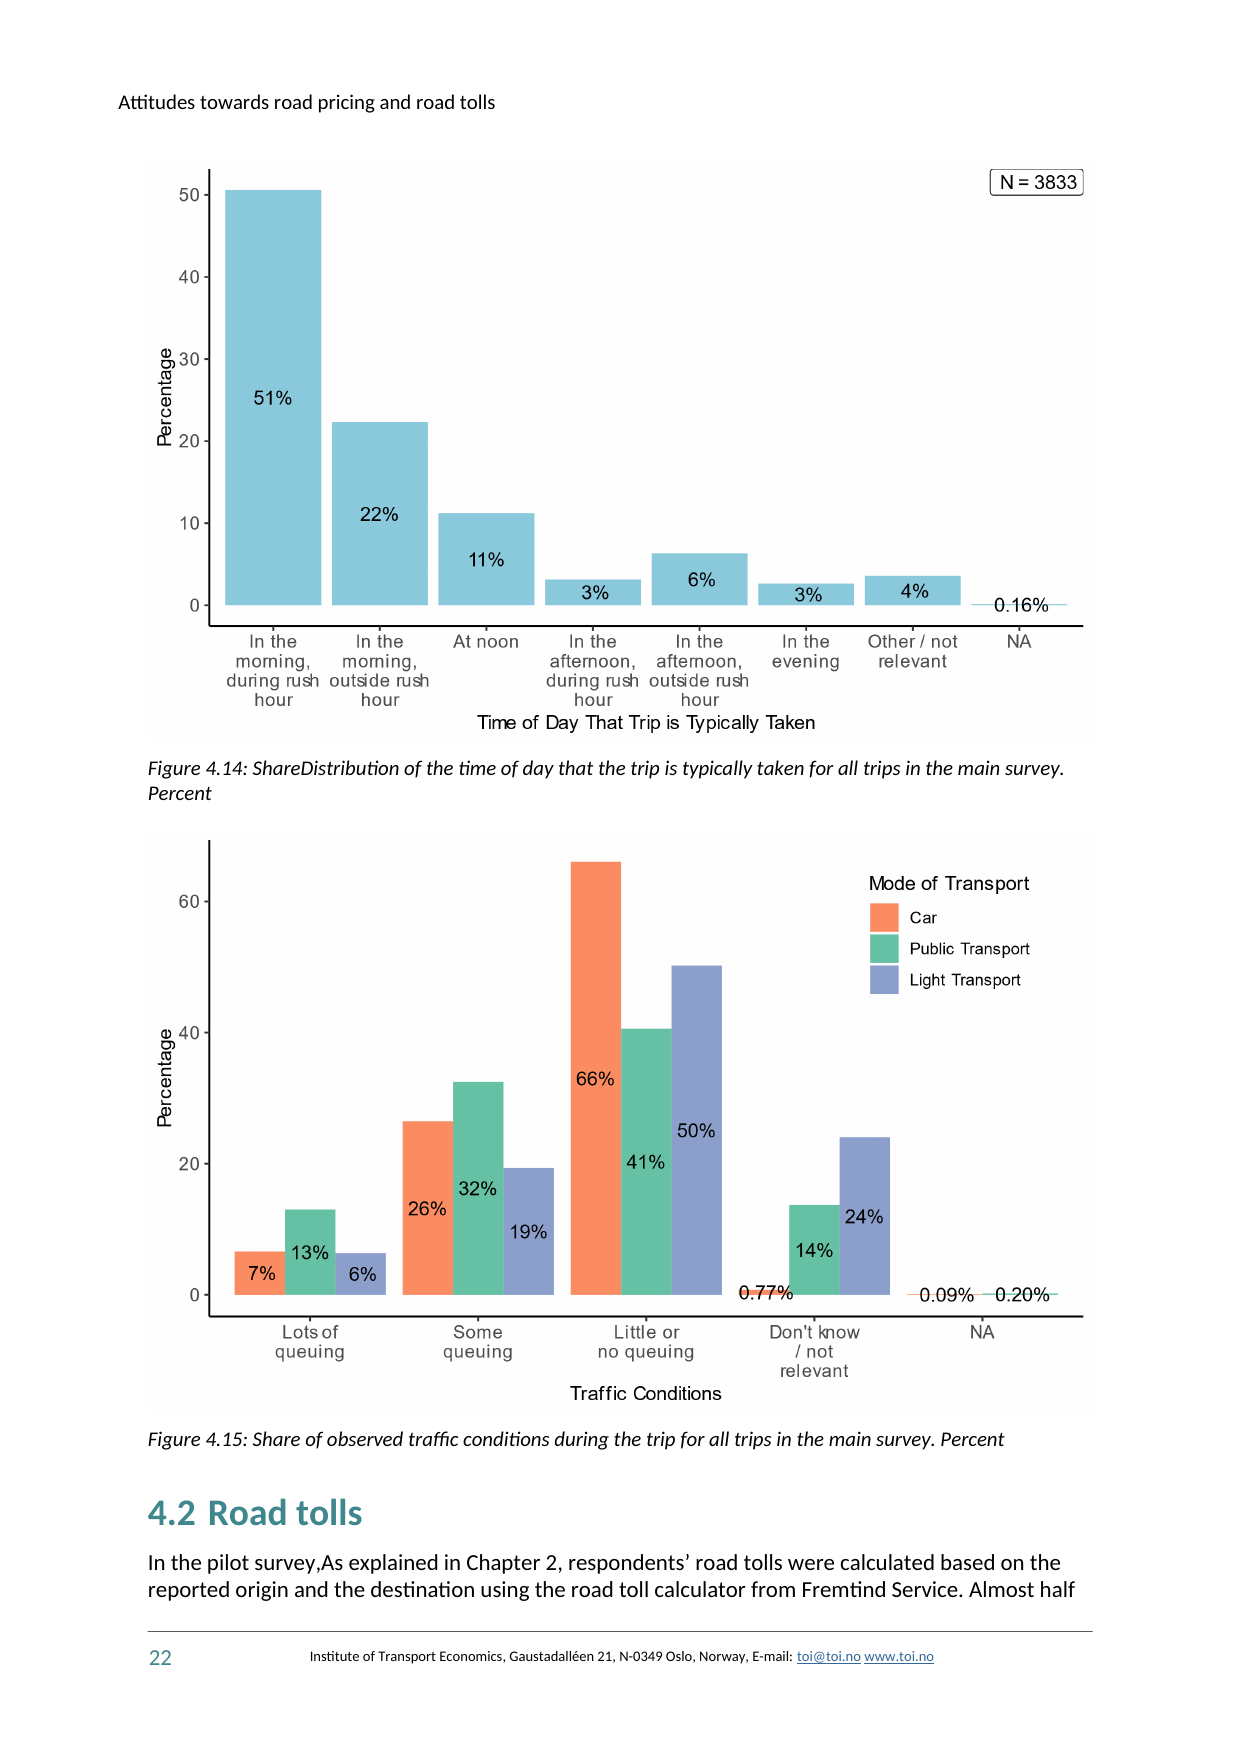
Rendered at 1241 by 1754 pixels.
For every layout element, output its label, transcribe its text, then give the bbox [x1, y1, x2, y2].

picture [147, 830, 1093, 1414]
text Figure 4.13: Share of observed traffic conditions during trip for all trips in the main survey. [148, 1426, 1092, 1452]
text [148, 1548, 1092, 1604]
picture [147, 159, 1093, 743]
subtitle Road tolls [148, 1489, 1092, 1535]
text Figure 4.12: of the time of day that trip is typically taken for all trips in the main survey. [148, 755, 1092, 806]
